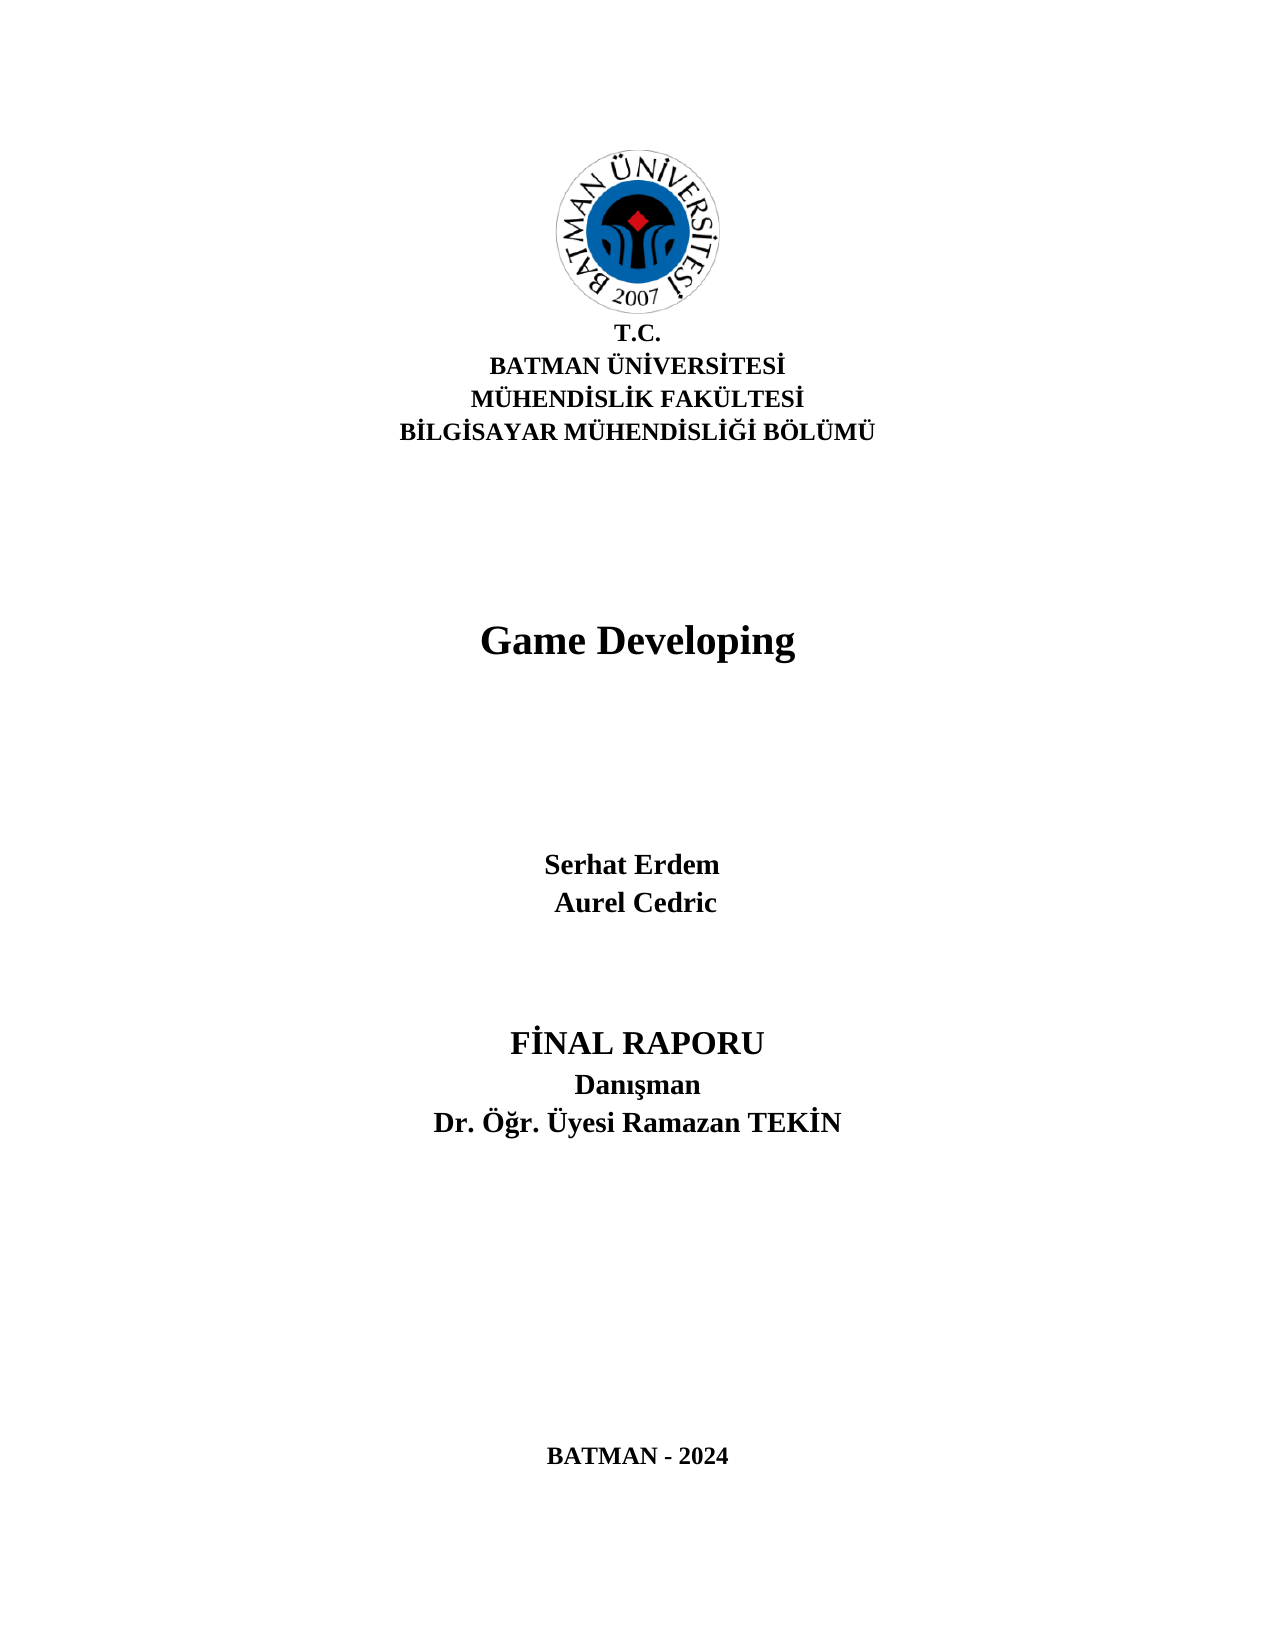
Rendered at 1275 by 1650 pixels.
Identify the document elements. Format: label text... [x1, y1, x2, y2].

text Danışman [150, 1067, 1125, 1101]
text Aurel Cedric [450, 885, 1125, 919]
text FİNAL RAPORU [150, 1023, 1125, 1061]
text BATMAN - 2024 [150, 1441, 1125, 1470]
text T.C. [150, 318, 1125, 347]
text BİLGİSAYAR MÜHENDİSLİĞİ BÖLÜMÜ [150, 417, 1125, 446]
text BATMAN ÜNİVERSİTESİ [150, 351, 1125, 380]
text MÜHENDİSLİK FAKÜLTESİ [150, 384, 1125, 413]
picture [555, 150, 720, 314]
text Serhat Erdem [150, 847, 1125, 880]
text Game Developing [150, 616, 1125, 663]
text Dr. Öğr. Üyesi Ramazan TEKİN [150, 1106, 1125, 1139]
